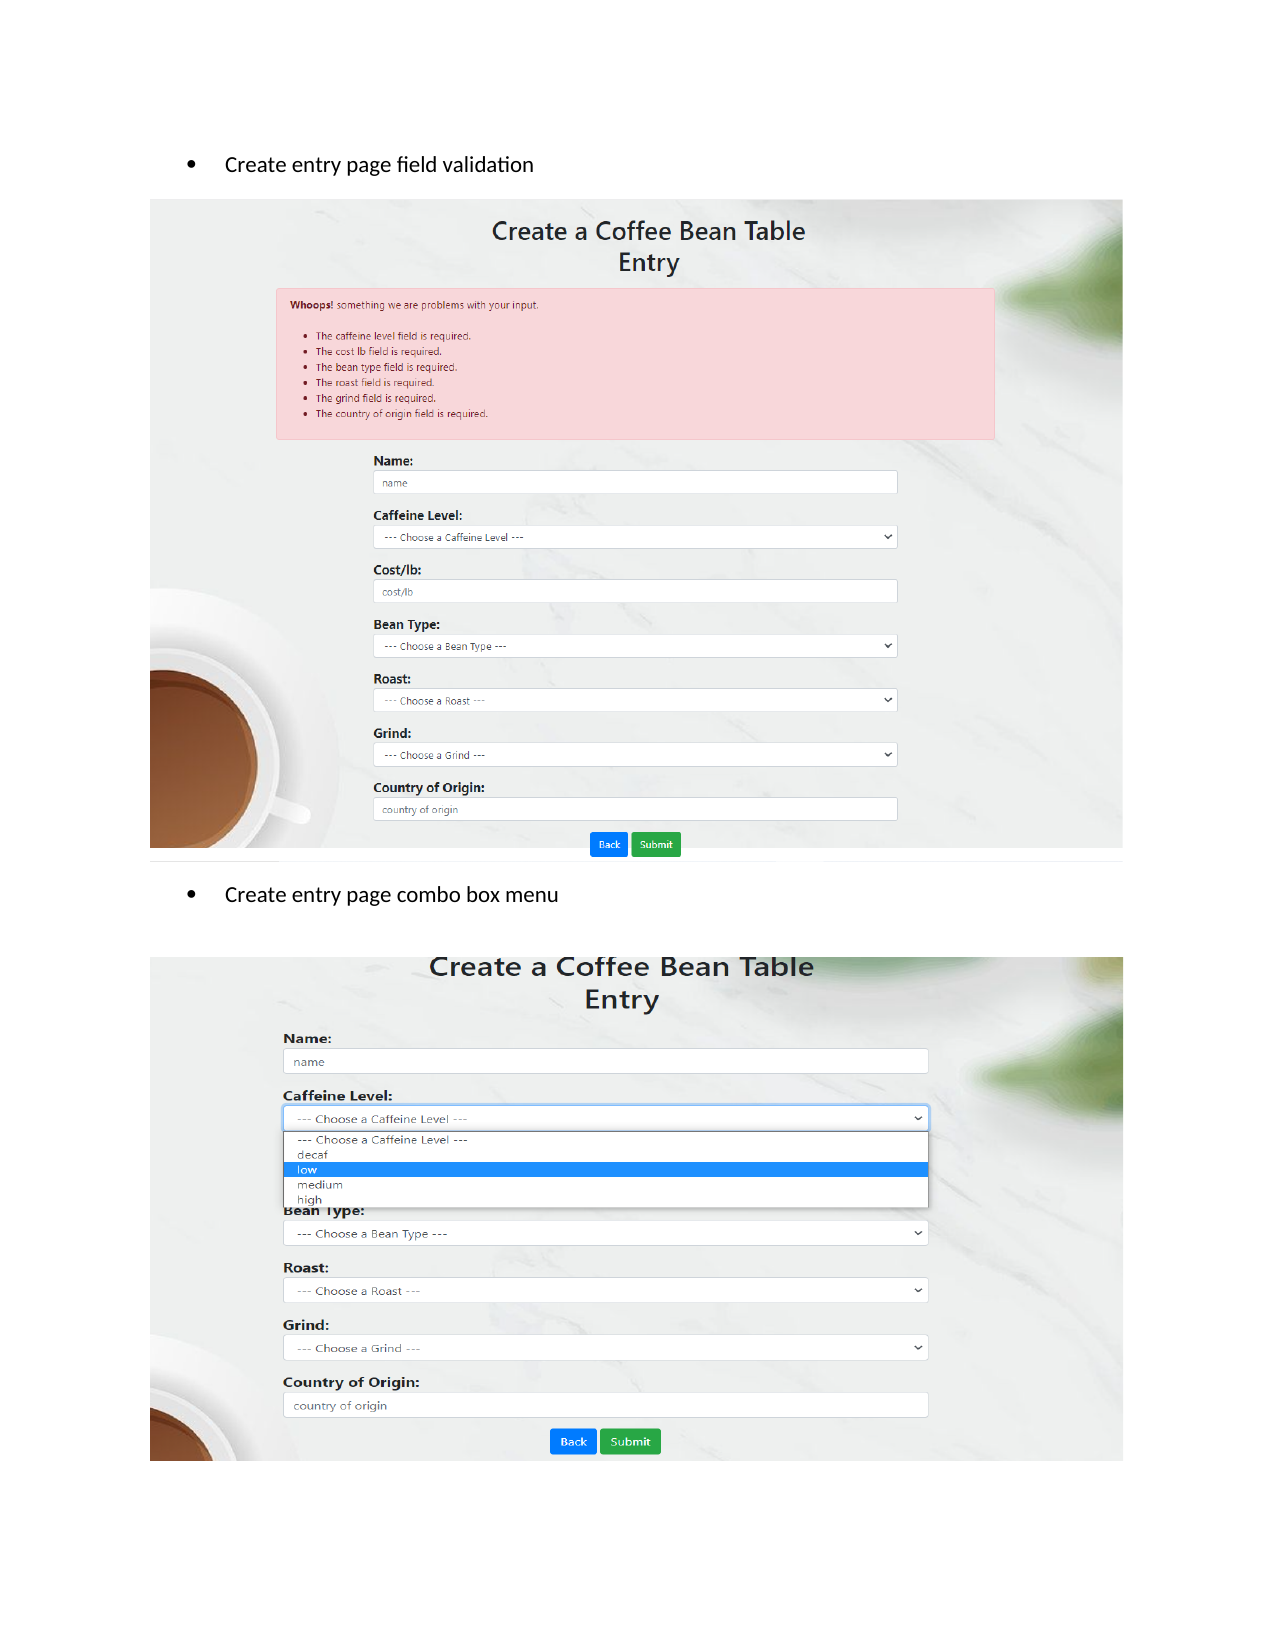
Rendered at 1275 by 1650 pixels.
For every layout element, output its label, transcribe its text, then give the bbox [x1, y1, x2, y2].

picture [150, 957, 1124, 1461]
list Create entry page combo box menu [187, 881, 1125, 908]
picture [150, 196, 1123, 862]
list Create entry page field validation [187, 150, 1125, 178]
